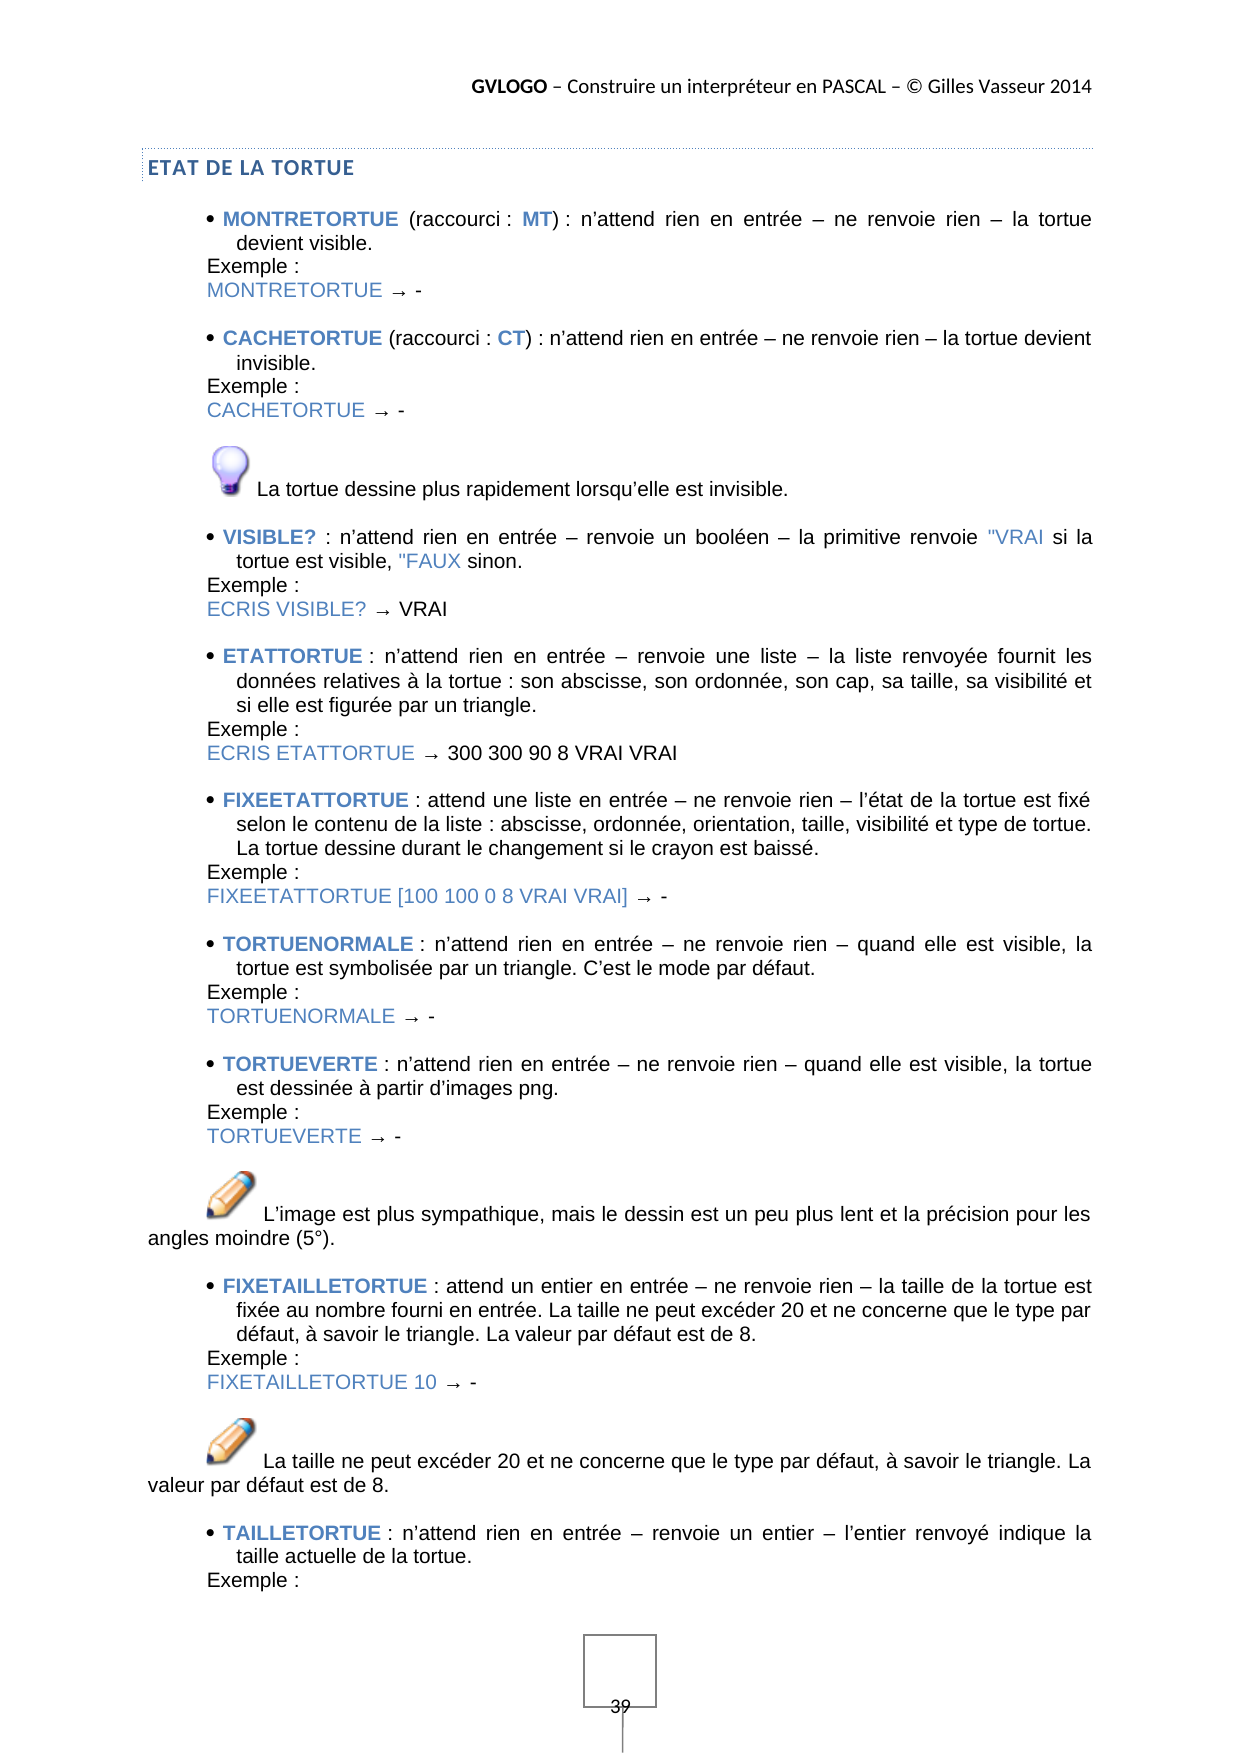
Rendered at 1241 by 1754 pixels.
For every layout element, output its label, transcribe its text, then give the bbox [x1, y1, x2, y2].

list TAILLETORTUE : n’attend rien en entrée – renvoie un entier – l’entier renvoyé indique la taille actuelle de la tortue. [207, 1520, 1093, 1568]
text TORTUENORMALE → - [148, 1004, 1093, 1028]
text Exemple : [148, 1346, 1093, 1370]
list FIXEETATTORTUE : attend une liste en entrée – ne renvoie rien – l’état de la tortue est fixé selon le contenu de la liste : abscisse, ordonnée, orientation, taille, visibilité et type de tortue. La tortue dessine durant le changement si le crayon est baissé. [207, 788, 1093, 860]
text L’image est plus sympathique, mais le dessin est un peu plus lent et la précision pour les angles moindre (5°). [148, 1172, 1093, 1250]
text MONTRETORTUE → - [148, 278, 1093, 302]
picture [206, 446, 257, 497]
text Exemple : [148, 980, 1093, 1004]
list TORTUEVERTE : n’attend rien en entrée – ne renvoie rien – quand elle est visible, la tortue est dessinée à partir d’images png. [207, 1052, 1093, 1100]
text ECRIS VISIBLE? → VRAI [148, 596, 1093, 620]
list FIXETAILLETORTUE : attend un entier en entrée – ne renvoie rien – la taille de la tortue est fixée au nombre fourni en entrée. La taille ne peut excéder 20 et ne concerne que le type par défaut, à savoir le triangle. La valeur par défaut est de 8. [207, 1274, 1093, 1346]
text Exemple : [148, 1100, 1093, 1124]
list MONTRETORTUE (raccourci : MT) : n’attend rien en entrée – ne renvoie rien – la tortue devient visible. [207, 206, 1093, 254]
list ETATTORTUE : n’attend rien en entrée – renvoie une liste – la liste renvoyée fournit les données relatives à la tortue : son abscisse, son ordonnée, son cap, sa taille, sa visibilité et si elle est figurée par un triangle. [207, 644, 1093, 716]
text Exemple : [148, 374, 1093, 398]
text FIXETAILLETORTUE 10 → - [148, 1370, 1093, 1394]
text La tortue dessine plus rapidement lorsqu’elle est invisible. [148, 446, 1093, 501]
text Exemple : [148, 1568, 1093, 1592]
text FIXEETATTORTUE [100 100 0 8 VRAI VRAI] → - [148, 884, 1093, 908]
picture [206, 1418, 257, 1468]
text La taille ne peut excéder 20 et ne concerne que le type par défaut, à savoir le triangle. La valeur par défaut est de 8. [148, 1418, 1093, 1496]
text Exemple : [148, 572, 1093, 596]
text Exemple : [148, 716, 1093, 740]
picture [206, 1171, 257, 1222]
text TORTUEVERTE → - [148, 1124, 1093, 1148]
text Exemple : [148, 860, 1093, 884]
text ECRIS ETATTORTUE → 300 300 90 8 VRAI VRAI [148, 740, 1093, 764]
list TORTUENORMALE : n’attend rien en entrée – ne renvoie rien – quand elle est visible, la tortue est symbolisée par un triangle. C’est le mode par défaut. [207, 932, 1093, 980]
text Exemple : [148, 254, 1093, 278]
subtitle Etat de la tortue [142, 148, 1093, 181]
list CACHETORTUE (raccourci : CT) : n’attend rien en entrée – ne renvoie rien – la tortue devient invisible. [207, 326, 1093, 374]
text CACHETORTUE → - [148, 398, 1093, 422]
list VISIBLE? : n’attend rien en entrée – renvoie un booléen – la primitive renvoie "VRAI si la tortue est visible, "FAUX sinon. [207, 524, 1093, 572]
